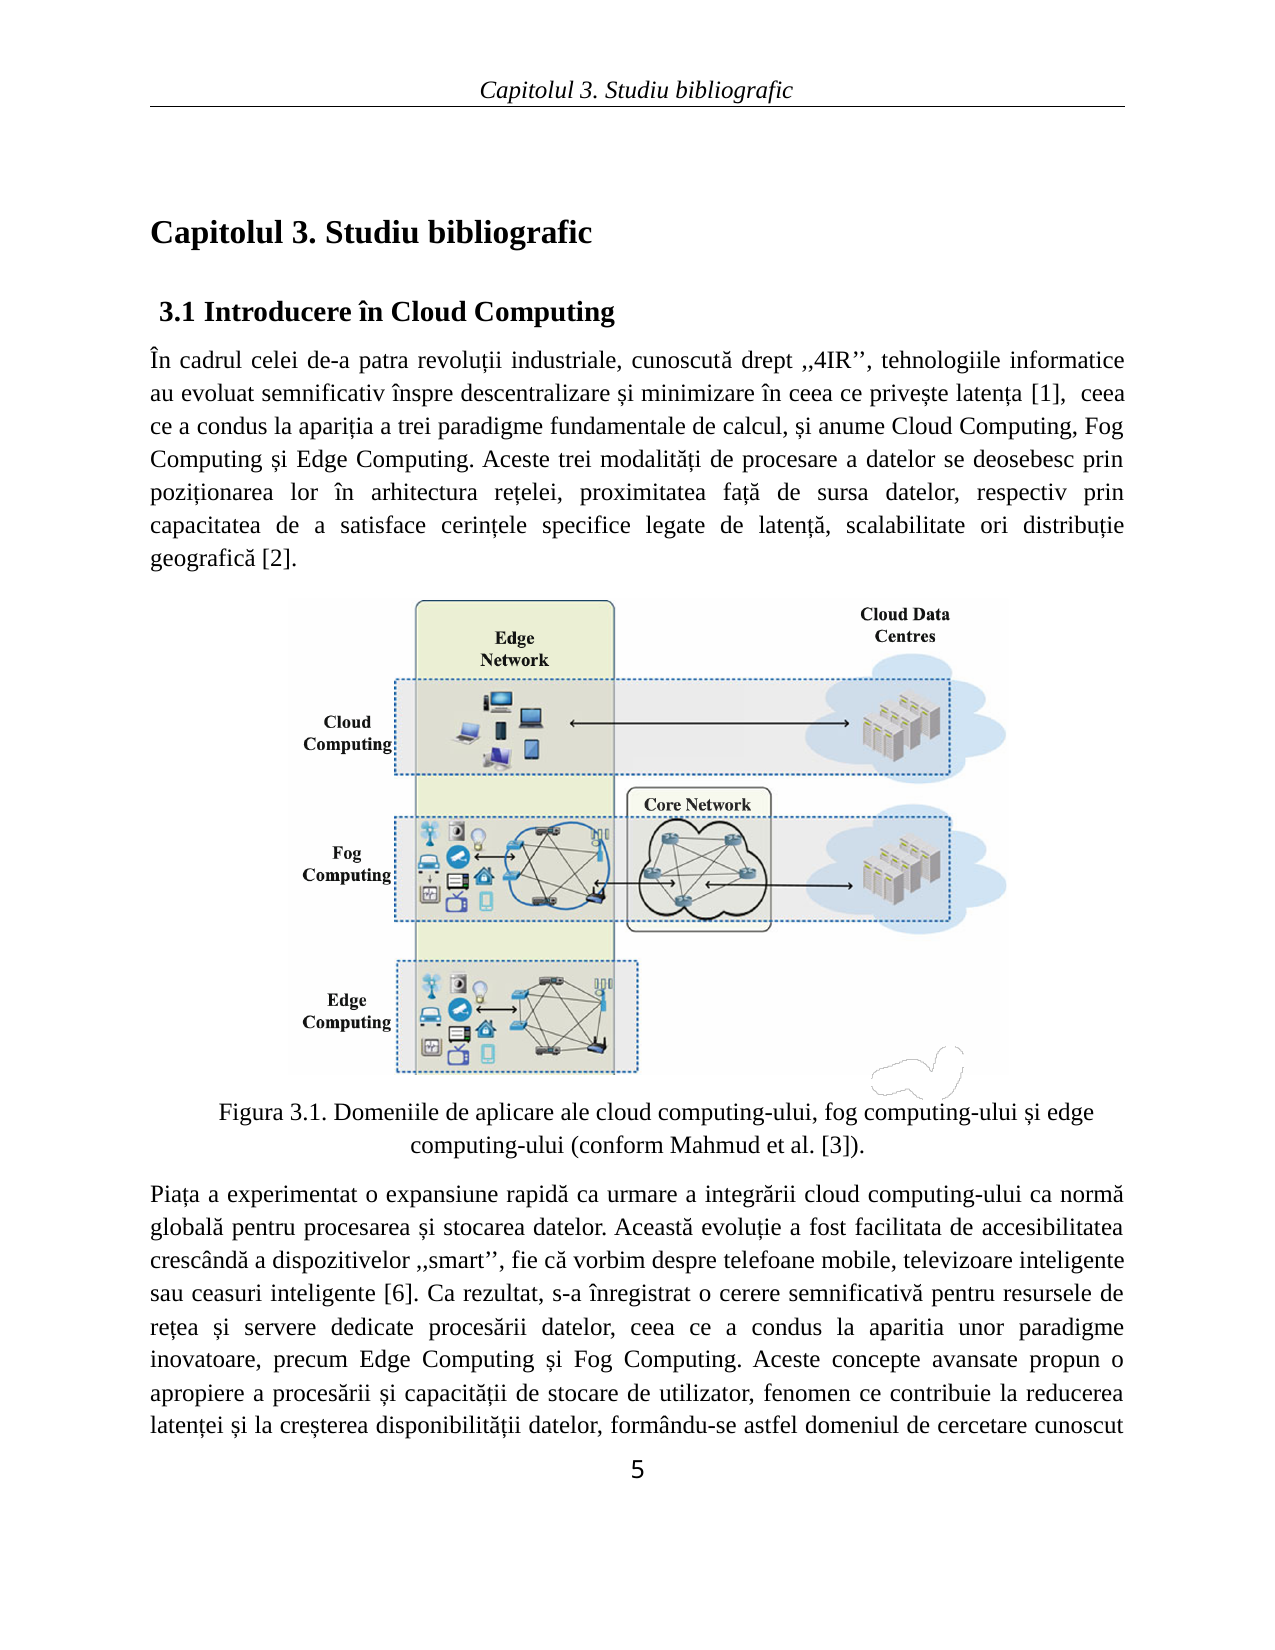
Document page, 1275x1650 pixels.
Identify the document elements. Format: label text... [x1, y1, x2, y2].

text Figura 3.1. Domeniile de aplicare ale cloud computing-ului, fog computing-ului și edge computing-ului (conform Mahmud et al. [3]). [150, 1097, 1125, 1158]
picture [288, 592, 1025, 1100]
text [150, 1179, 1125, 1439]
subtitle Capitolul 3. Studiu bibliografic [150, 212, 1125, 251]
text În cadrul celei de-a patra revoluții industriale, cunoscută drept ,,4IR’’, tehnologiile informatice au evoluat semnificativ înspre descentralizare și minimizare în ceea ce privește latența , ceea ce a condus la apariția a trei paradigme fundamentale de calcul, și anume Cloud Computing, Fog Computing și Edge Computing. Aceste trei modalități de procesare a datelor se deosebesc prin poziționarea lor în arhitectura rețelei, proximitatea față de sursa datelor, respectiv prin capacitatea de a satisface cerințele specifice legate de latență, scalabilitate ori distribuție geografică [2]. [150, 345, 1125, 572]
subtitle Introducere în Cloud Computing [159, 294, 1125, 328]
